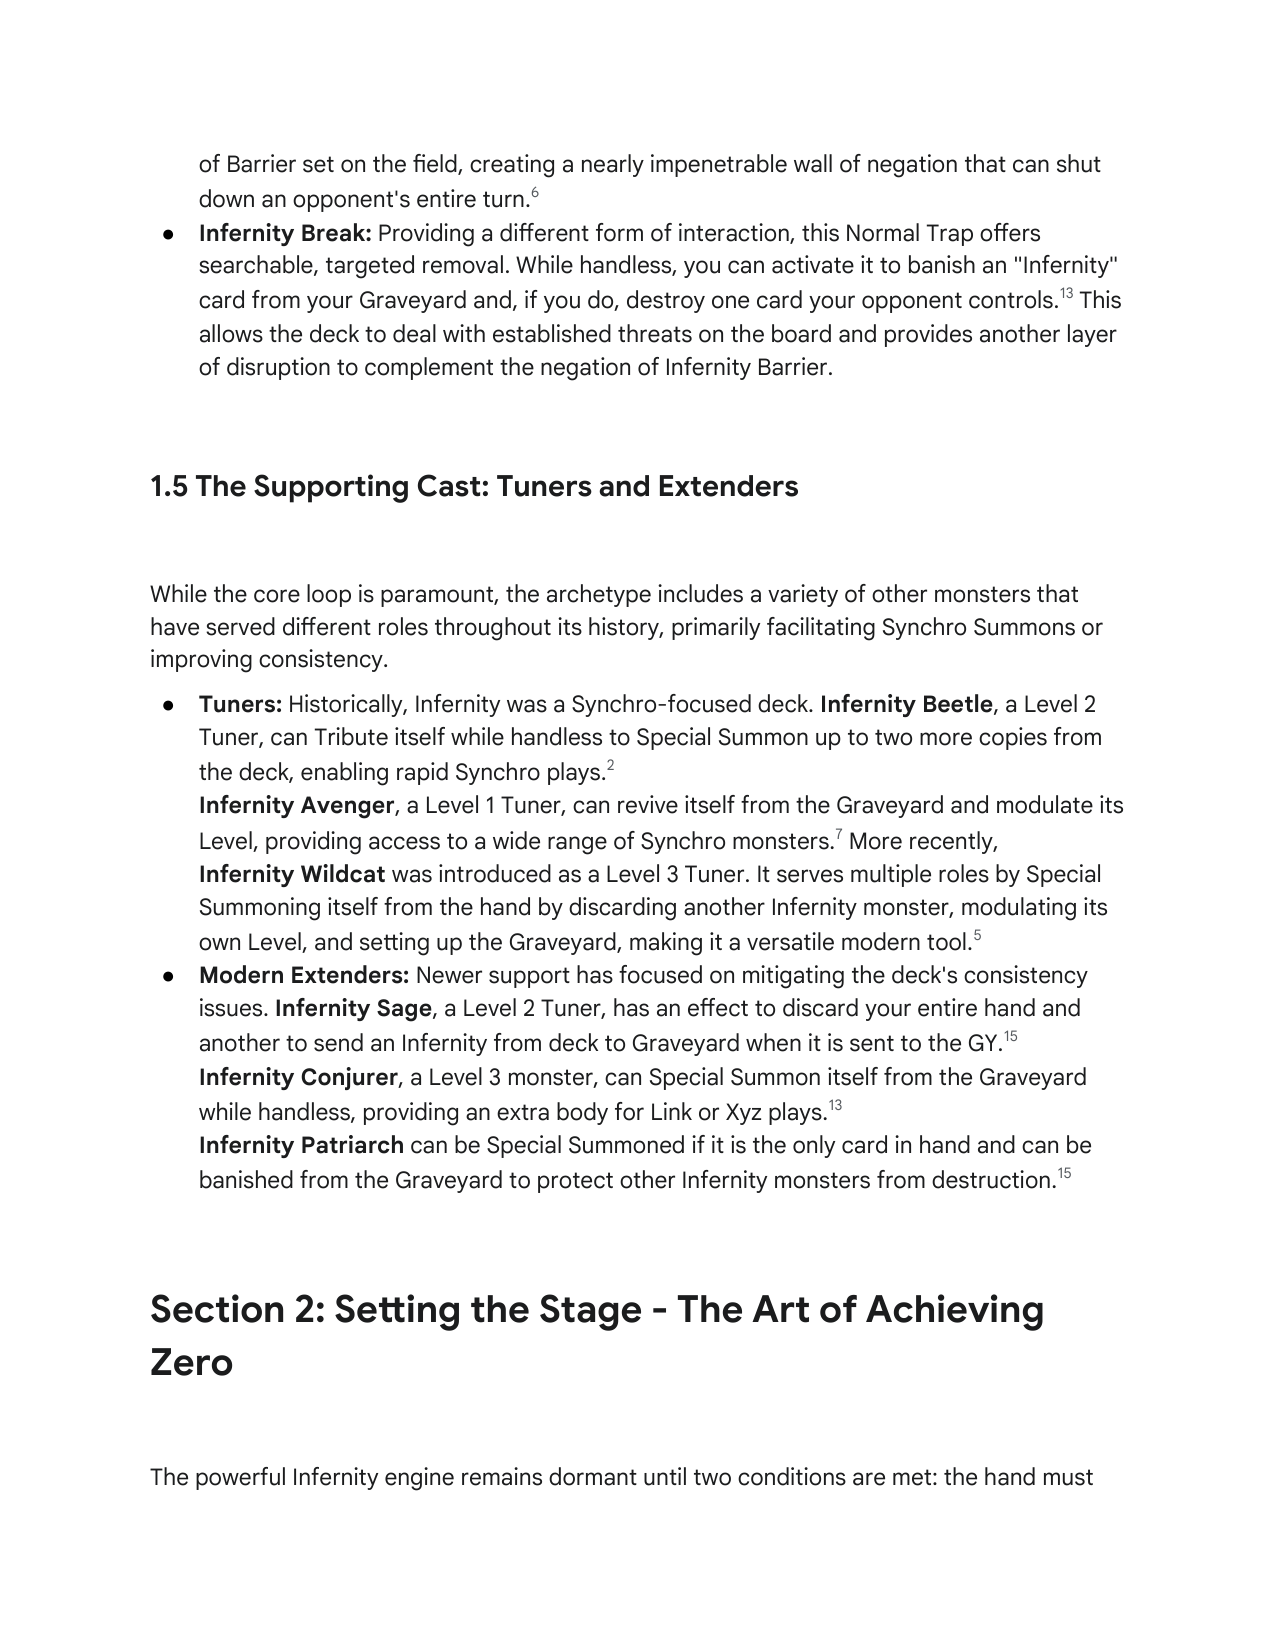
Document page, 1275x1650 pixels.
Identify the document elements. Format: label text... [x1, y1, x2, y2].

list Modern Extenders: Newer support has focused on mitigating the deck's consistency issues. Infernity Sage, a Level 2 Tuner, has an effect to discard your entire hand and another to send an Infernity from deck to Graveyard when it is sent to the GY.15 Infernity Conjurer, a Level 3 monster, can Special Summon itself from the Graveyard while handless, providing an extra body for Link or Xyz plays.13 Infernity Patriarch can be Special Summoned if it is the only card in hand and can be banished from the Graveyard to protect other Infernity monsters from destruction.15 [161, 962, 1125, 1196]
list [161, 150, 1125, 214]
list Tuners: Historically, Infernity was a Synchro-focused deck. Infernity Beetle, a Level 2 Tuner, can Tribute itself while handless to Special Summon up to two more copies from the deck, enabling rapid Synchro plays.2 Infernity Avenger, a Level 1 Tuner, can revive itself from the Graveyard and modulate its Level, providing access to a wide range of Synchro monsters.7 More recently, Infernity Wildcat was introduced as a Level 3 Tuner. It serves multiple roles by Special Summoning itself from the hand by discarding another Infernity monster, modulating its own Level, and setting up the Graveyard, making it a versatile modern tool.5 [161, 691, 1125, 957]
subtitle 1.5 The Supporting Cast: Tuners and Extenders [150, 468, 1125, 505]
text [150, 1463, 1125, 1492]
text While the core loop is paramount, the archetype includes a variety of other monsters that have served different roles throughout its history, primarily facilitating Synchro Summons or improving consistency. [150, 580, 1125, 674]
list Infernity Break: Providing a different form of interaction, this Normal Trap offers searchable, targeted removal. While handless, you can activate it to banish an "Infernity" card from your Graveyard and, if you do, destroy one card your opponent controls.13 This allows the deck to deal with established threats on the board and provides another layer of disruption to complement the negation of Infernity Barrier. [161, 219, 1125, 381]
subtitle Section 2: Setting the Stage - The Art of Achieving Zero [150, 1286, 1125, 1386]
